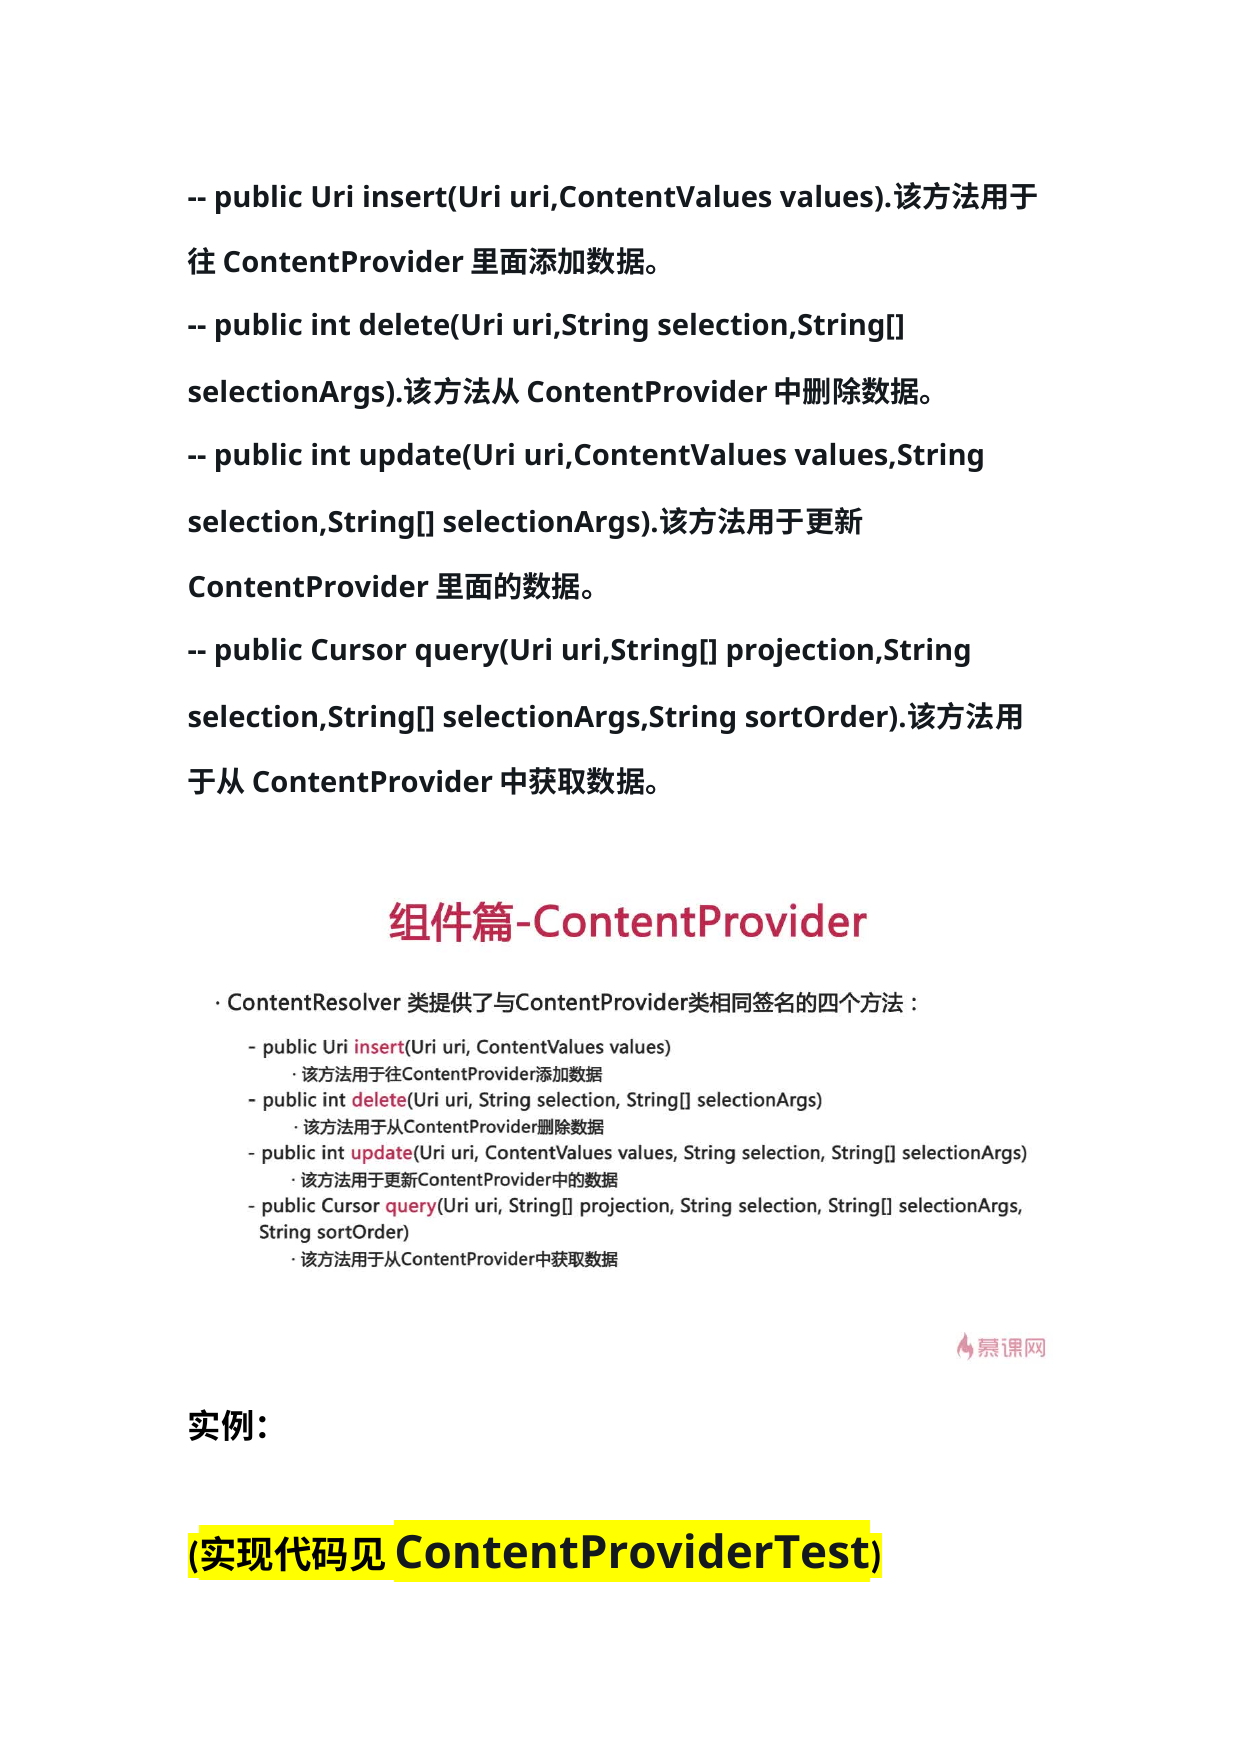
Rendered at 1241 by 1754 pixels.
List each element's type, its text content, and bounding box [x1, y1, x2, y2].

subtitle 实例： [187, 1392, 1053, 1457]
picture [187, 877, 1053, 1364]
text -- public int update(Uri uri,ContentValues values,String selection,String[] selectionArgs).该方法用于更新ContentProvider里面的数据。 [187, 422, 1053, 617]
text -- public Cursor query(Uri uri,String[] projection,String selection,String[] selectionArgs,String sortOrder).该方法用于从ContentProvider中获取数据。 [187, 617, 1053, 812]
text -- public int delete(Uri uri,String selection,String[] selectionArgs).该方法从ContentProvider中删除数据。 [187, 292, 1053, 422]
text (实现代码见ContentProviderTest) [187, 1519, 1053, 1584]
text -- public Uri insert(Uri uri,ContentValues values).该方法用于往ContentProvider里面添加数据。 [187, 162, 1053, 292]
